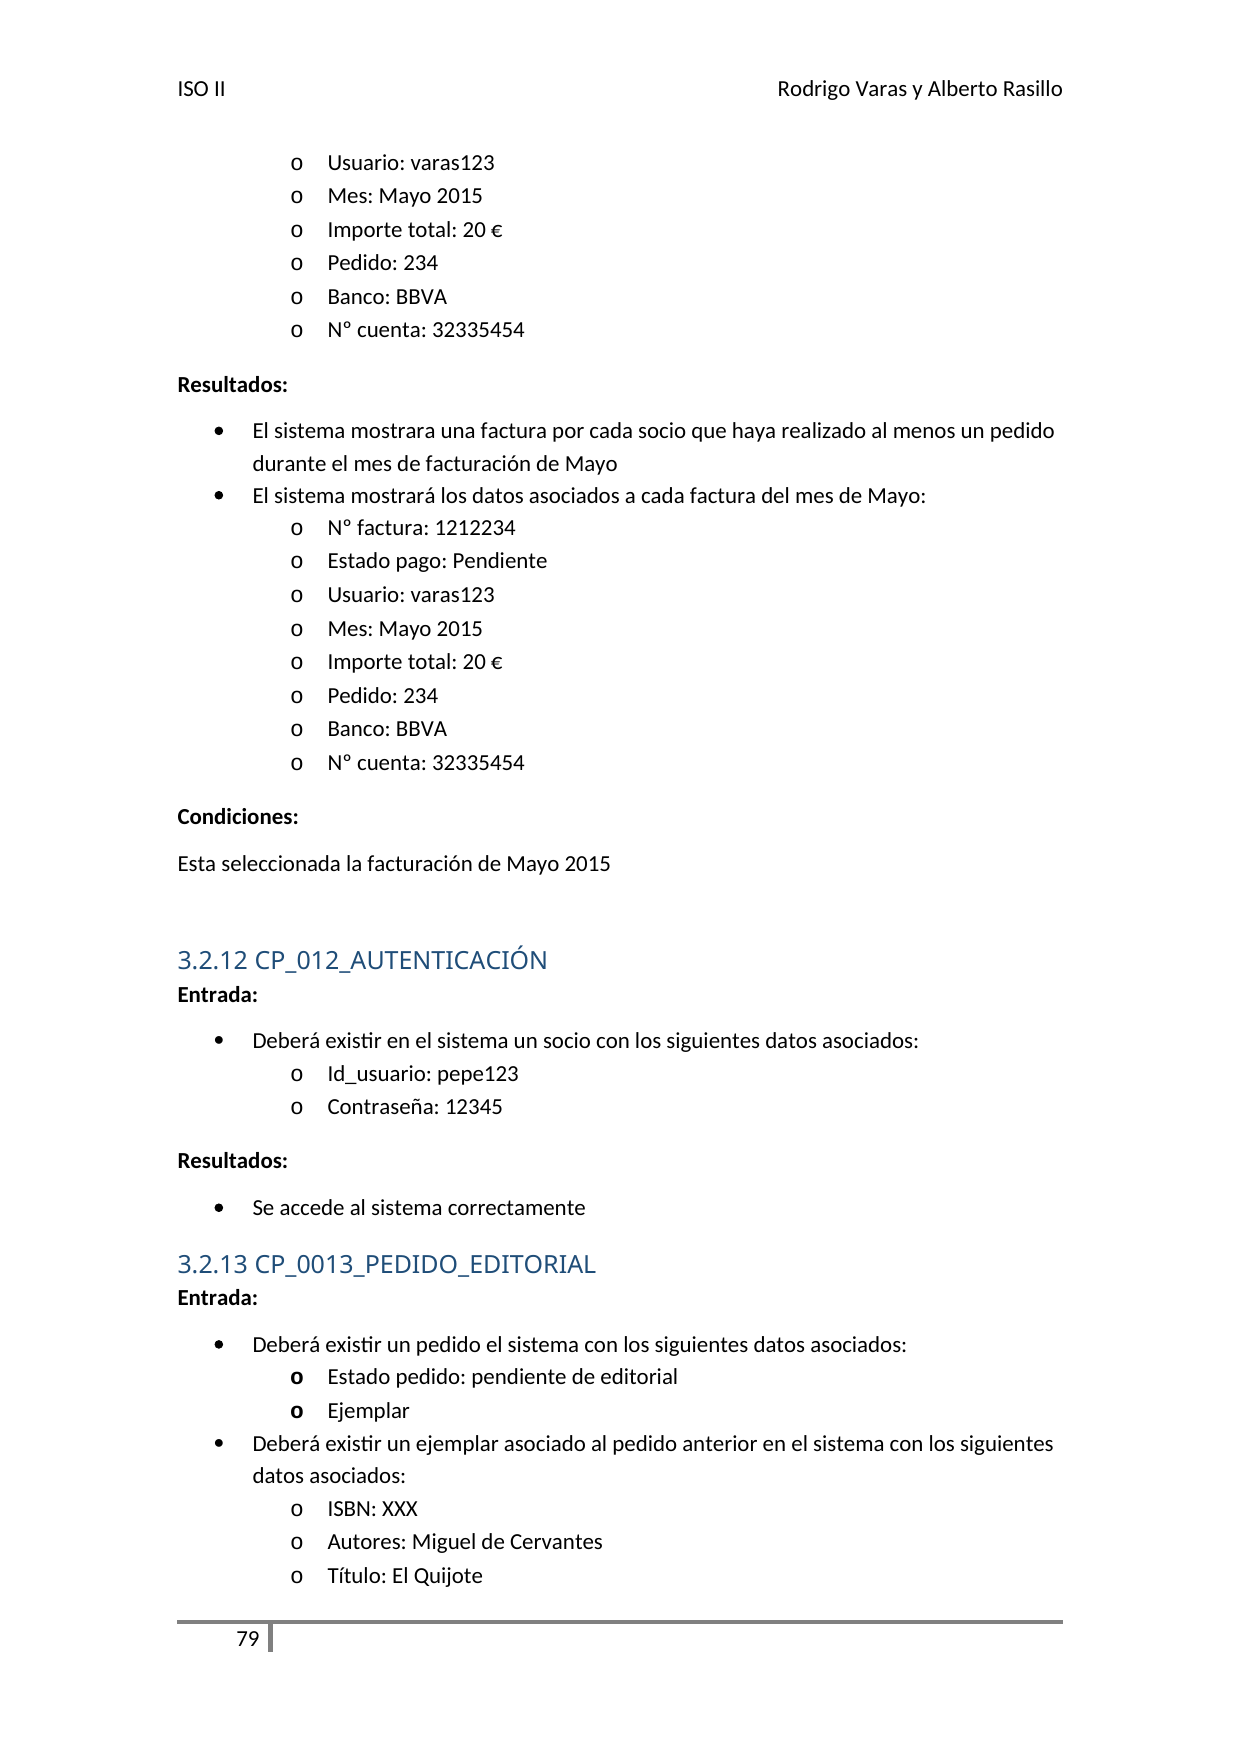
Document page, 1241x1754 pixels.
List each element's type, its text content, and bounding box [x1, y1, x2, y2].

list Usuario: varas123 [290, 580, 1063, 609]
list Mes: Mayo 2015 [290, 614, 1063, 643]
text Resultados: [177, 370, 1063, 398]
list El sistema mostrara una factura por cada socio que haya realizado al menos un pedido durante el mes de facturación de Mayo [215, 417, 1063, 477]
list El sistema mostrará los datos asociados a cada factura del mes de Mayo: [215, 481, 1063, 509]
list Título: El Quijote [290, 1561, 1063, 1590]
subtitle 3.2.12 CP_012_AUTENTICACIÓN [177, 943, 1063, 977]
list Estado pago: Pendiente [290, 547, 1063, 576]
list Usuario: varas123 [290, 148, 1063, 177]
list Banco: BBVA [290, 714, 1063, 743]
list Deberá existir un pedido el sistema con los siguientes datos asociados: [215, 1330, 1063, 1358]
list Nº cuenta: 32335454 [290, 315, 1063, 344]
list Pedido: 234 [290, 681, 1063, 710]
list Nº cuenta: 32335454 [290, 748, 1063, 777]
list Banco: BBVA [290, 282, 1063, 311]
list Id_usuario: pepe123 [290, 1059, 1063, 1088]
list Ejemplar [290, 1396, 1063, 1425]
list Deberá existir un ejemplar asociado al pedido anterior en el sistema con los siguientes datos asociados: [215, 1429, 1063, 1490]
text Esta seleccionada la facturación de Mayo 2015 [177, 849, 1063, 877]
text Resultados: [177, 1147, 1063, 1175]
list Nº factura: 1212234 [290, 513, 1063, 542]
text Condiciones: [177, 802, 1063, 830]
list Importe total: 20 € [290, 647, 1063, 676]
text Entrada: [177, 1283, 1063, 1311]
list Contraseña: 12345 [290, 1092, 1063, 1121]
list Autores: Miguel de Cervantes [290, 1527, 1063, 1557]
list Se accede al sistema correctamente [215, 1193, 1063, 1222]
subtitle 3.2.13 CP_0013_PEDIDO_EDITORIAL [177, 1247, 1063, 1281]
list Estado pedido: pendiente de editorial [290, 1362, 1063, 1392]
list Pedido: 234 [290, 248, 1063, 277]
list Importe total: 20 € [290, 215, 1063, 244]
text Entrada: [177, 980, 1063, 1008]
list ISBN: XXX [290, 1494, 1063, 1523]
list Mes: Mayo 2015 [290, 181, 1063, 210]
list Deberá existir en el sistema un socio con los siguientes datos asociados: [215, 1027, 1063, 1054]
